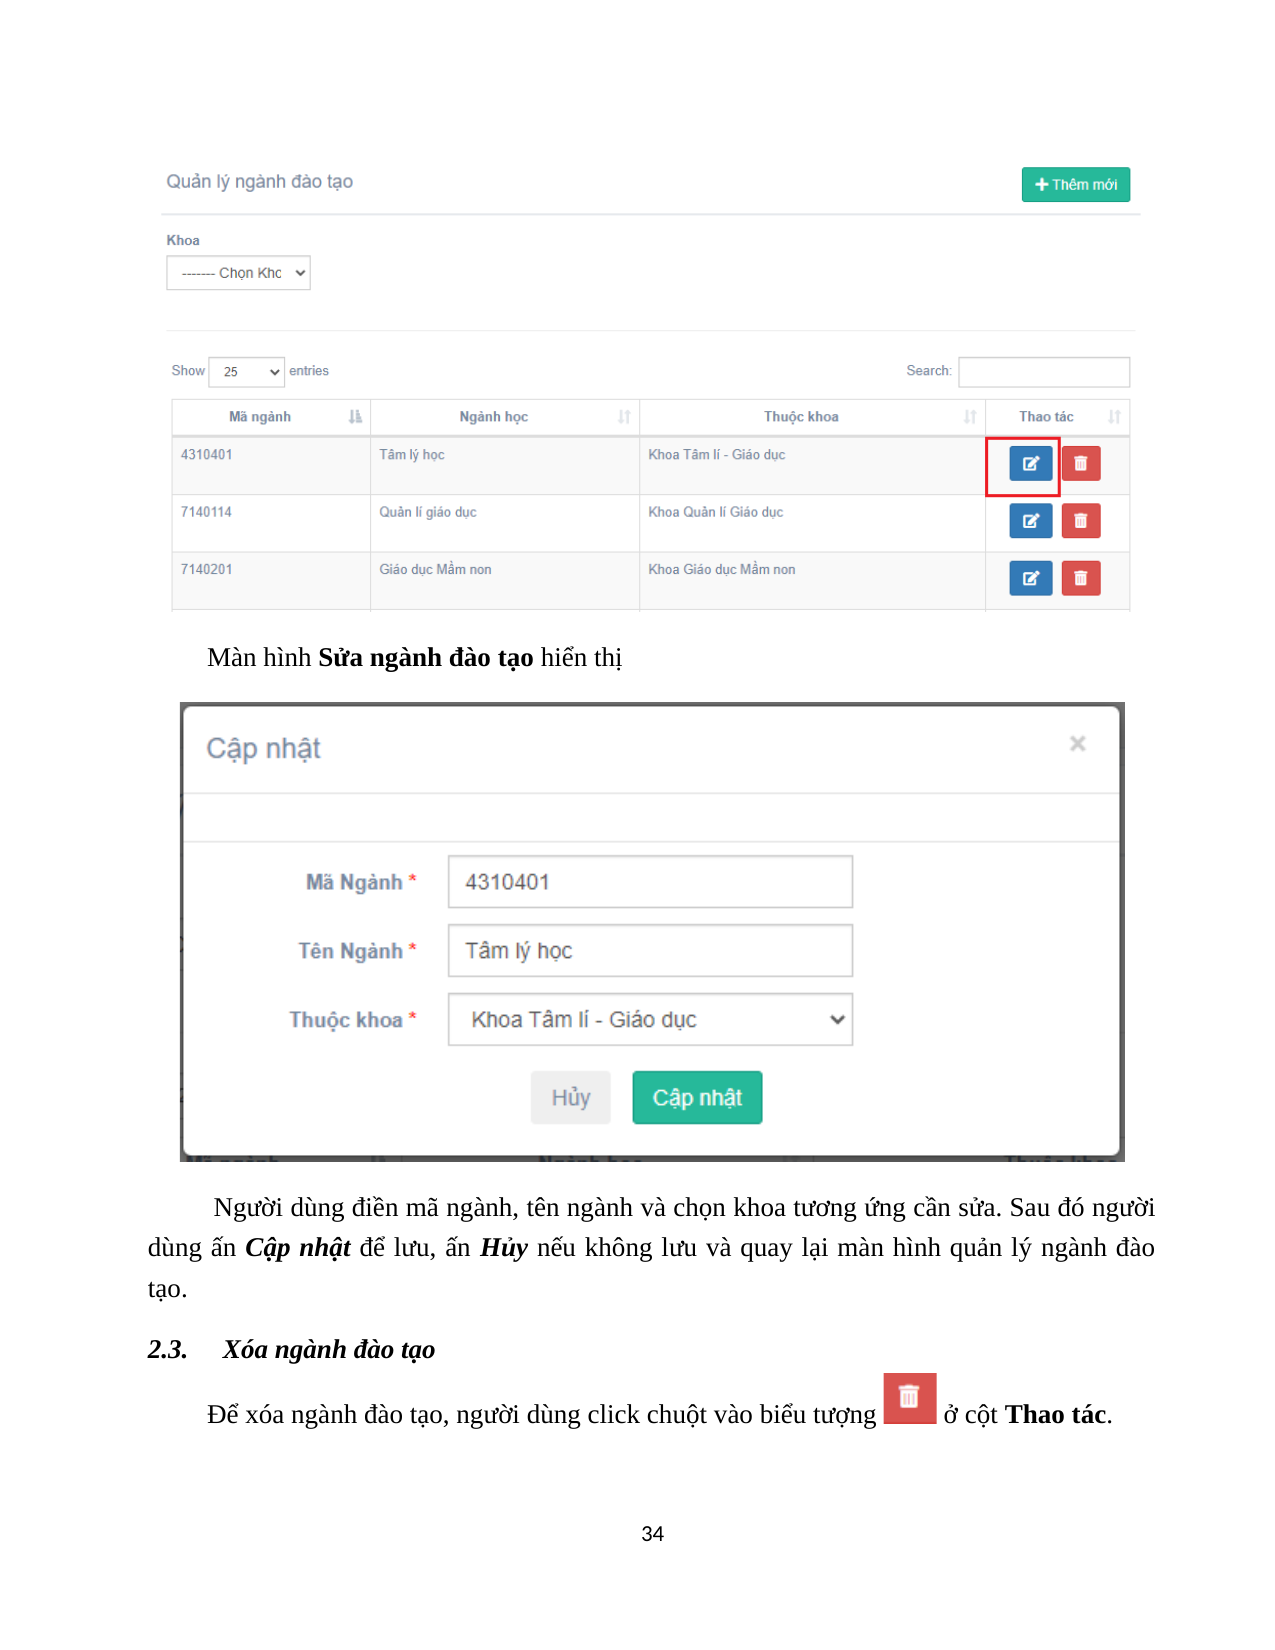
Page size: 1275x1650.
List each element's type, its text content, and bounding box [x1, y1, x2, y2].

picture [179, 702, 1125, 1162]
picture [883, 1373, 937, 1424]
subtitle Xóa ngành đào tạo [148, 1333, 1157, 1364]
picture [147, 159, 1157, 612]
text Màn hình Sửa ngành đào tạo hiển thị [148, 641, 1157, 672]
text Để xóa ngành đào tạo, người dùng click chuột vào biểu tượng ở cột Thao tác. [148, 1373, 1157, 1429]
text Người dùng điền mã ngành, tên ngành và chọn khoa tương ứng cần sửa. Sau đó người dùng ấn Cập nhật để lưu, ấn Hủy nếu không lưu và quay lại màn hình quản lý ngành đào tạo. [148, 1191, 1157, 1303]
